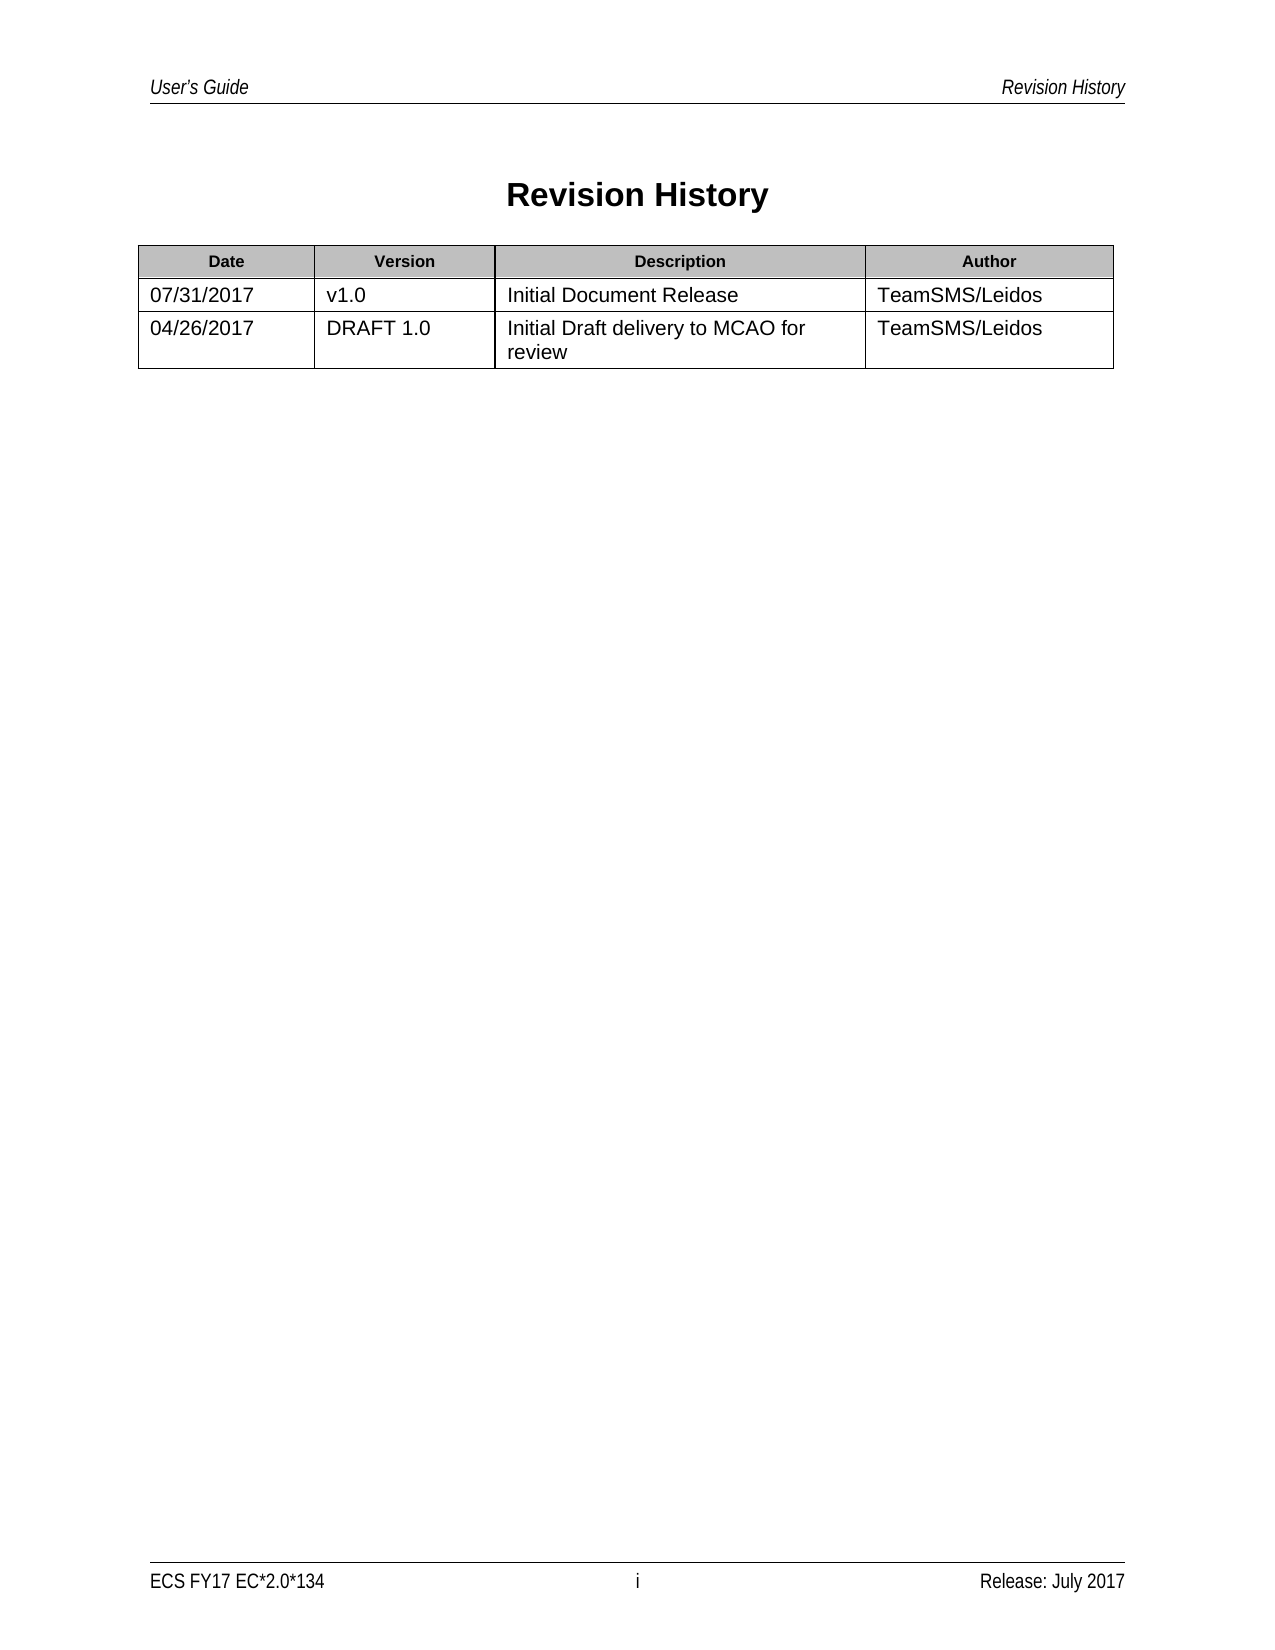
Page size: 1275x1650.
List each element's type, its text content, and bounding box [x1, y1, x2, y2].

table_cell Initial Document Release [496, 279, 865, 311]
table_cell TeamSMS/Leidos [866, 312, 1113, 368]
table_cell v1.0 [315, 279, 494, 311]
table_cell 07/31/2017 [139, 279, 314, 311]
table_header Author [866, 246, 1113, 277]
table_header Date [139, 246, 314, 277]
table_cell 04/26/2017 [139, 312, 314, 368]
table_cell Initial Draft delivery to MCAO for review [496, 312, 865, 368]
table_cell TeamSMS/Leidos [866, 279, 1113, 311]
table_header Version [315, 246, 494, 277]
table_header Description [496, 246, 865, 277]
subtitle Revision History [150, 175, 1125, 213]
table_cell DRAFT 1.0 [315, 312, 494, 368]
